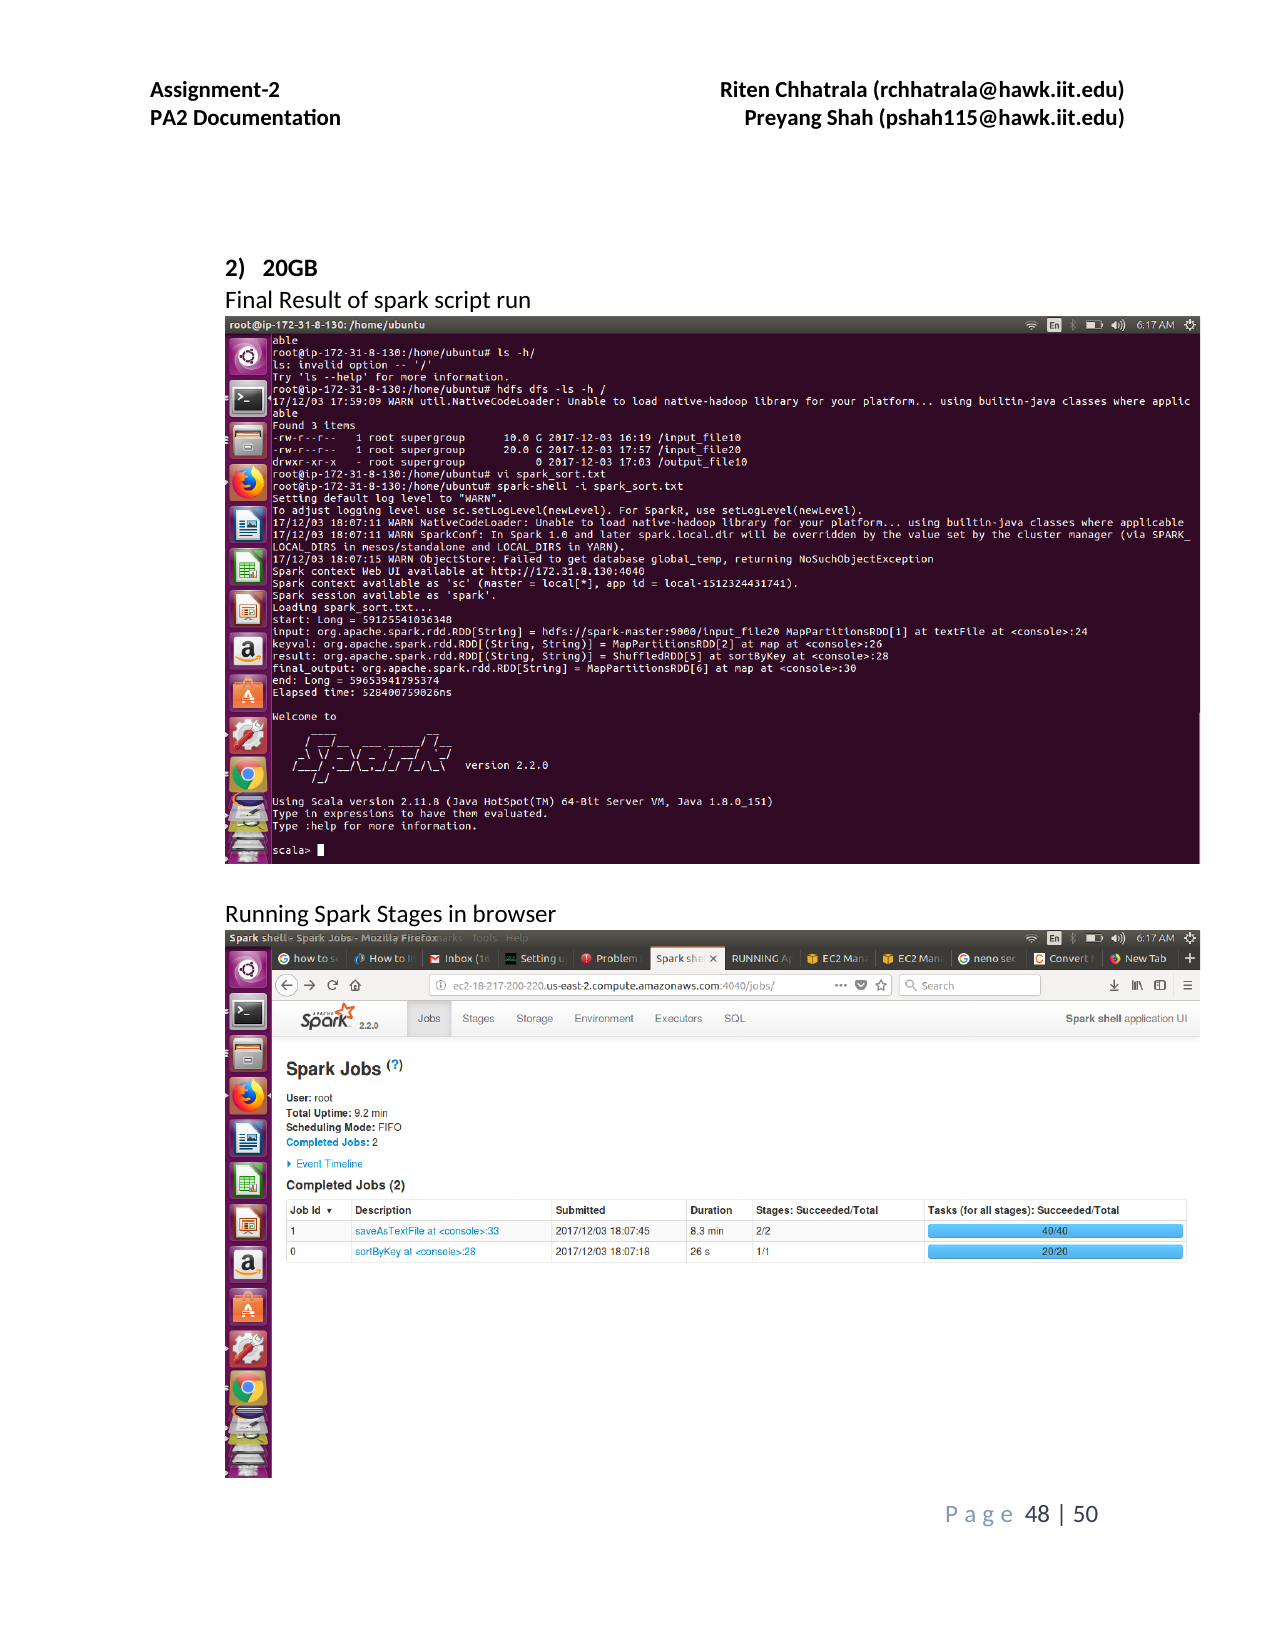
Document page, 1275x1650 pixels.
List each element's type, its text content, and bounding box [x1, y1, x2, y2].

list 20GB [225, 252, 1125, 282]
picture [225, 316, 1200, 864]
list Running Spark Stages in browser [225, 898, 1125, 928]
picture [225, 930, 1200, 1478]
list Final Result of spark script run [225, 284, 1125, 314]
